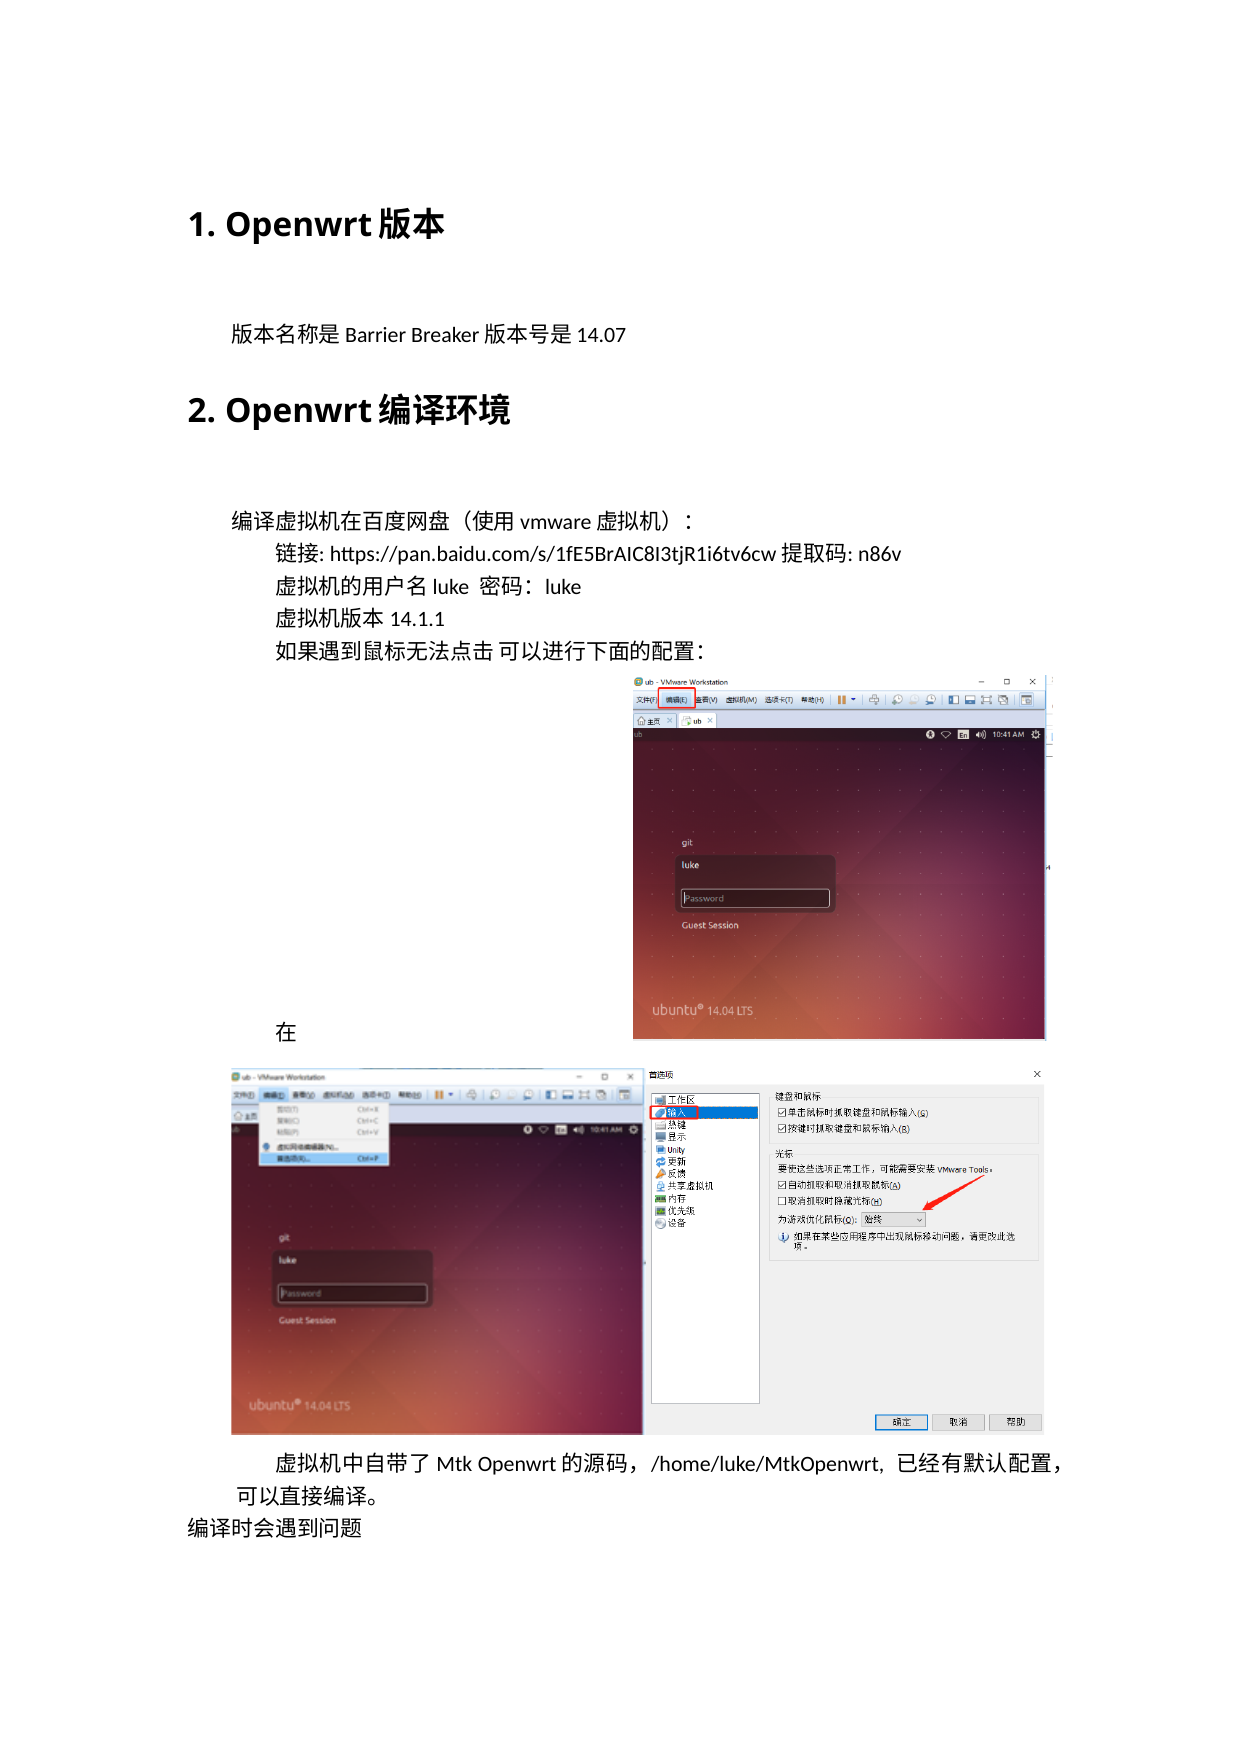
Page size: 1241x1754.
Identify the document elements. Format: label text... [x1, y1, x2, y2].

text 虚拟机的用户名luke 密码：luke [231, 568, 1053, 601]
text 编译时会遇到问题 [187, 1511, 1053, 1543]
picture [231, 1067, 1045, 1435]
text 虚拟机版本 14.1.1 [231, 601, 1053, 633]
text 如果遇到鼠标无法点击 可以进行下面的配置： [231, 633, 1053, 666]
subtitle Openwrt编译环境 [187, 376, 1053, 441]
picture [633, 675, 1053, 1041]
text 编译虚拟机在百度网盘（使用vmware虚拟机）： [187, 503, 1053, 536]
subtitle Openwrt版本 [187, 189, 1053, 254]
text 虚拟机中自带了Mtk Openwrt的源码，/home/luke/MtkOpenwrt, 已经有默认配置， 可以直接编译。 [231, 1446, 1053, 1511]
text 版本名称是Barrier Breaker 版本号是14.07 [187, 316, 1053, 349]
text 链接: https://pan.baidu.com/s/1fE5BrAIC8I3tjR1i6tv6cw 提取码: n86v [231, 536, 1053, 568]
